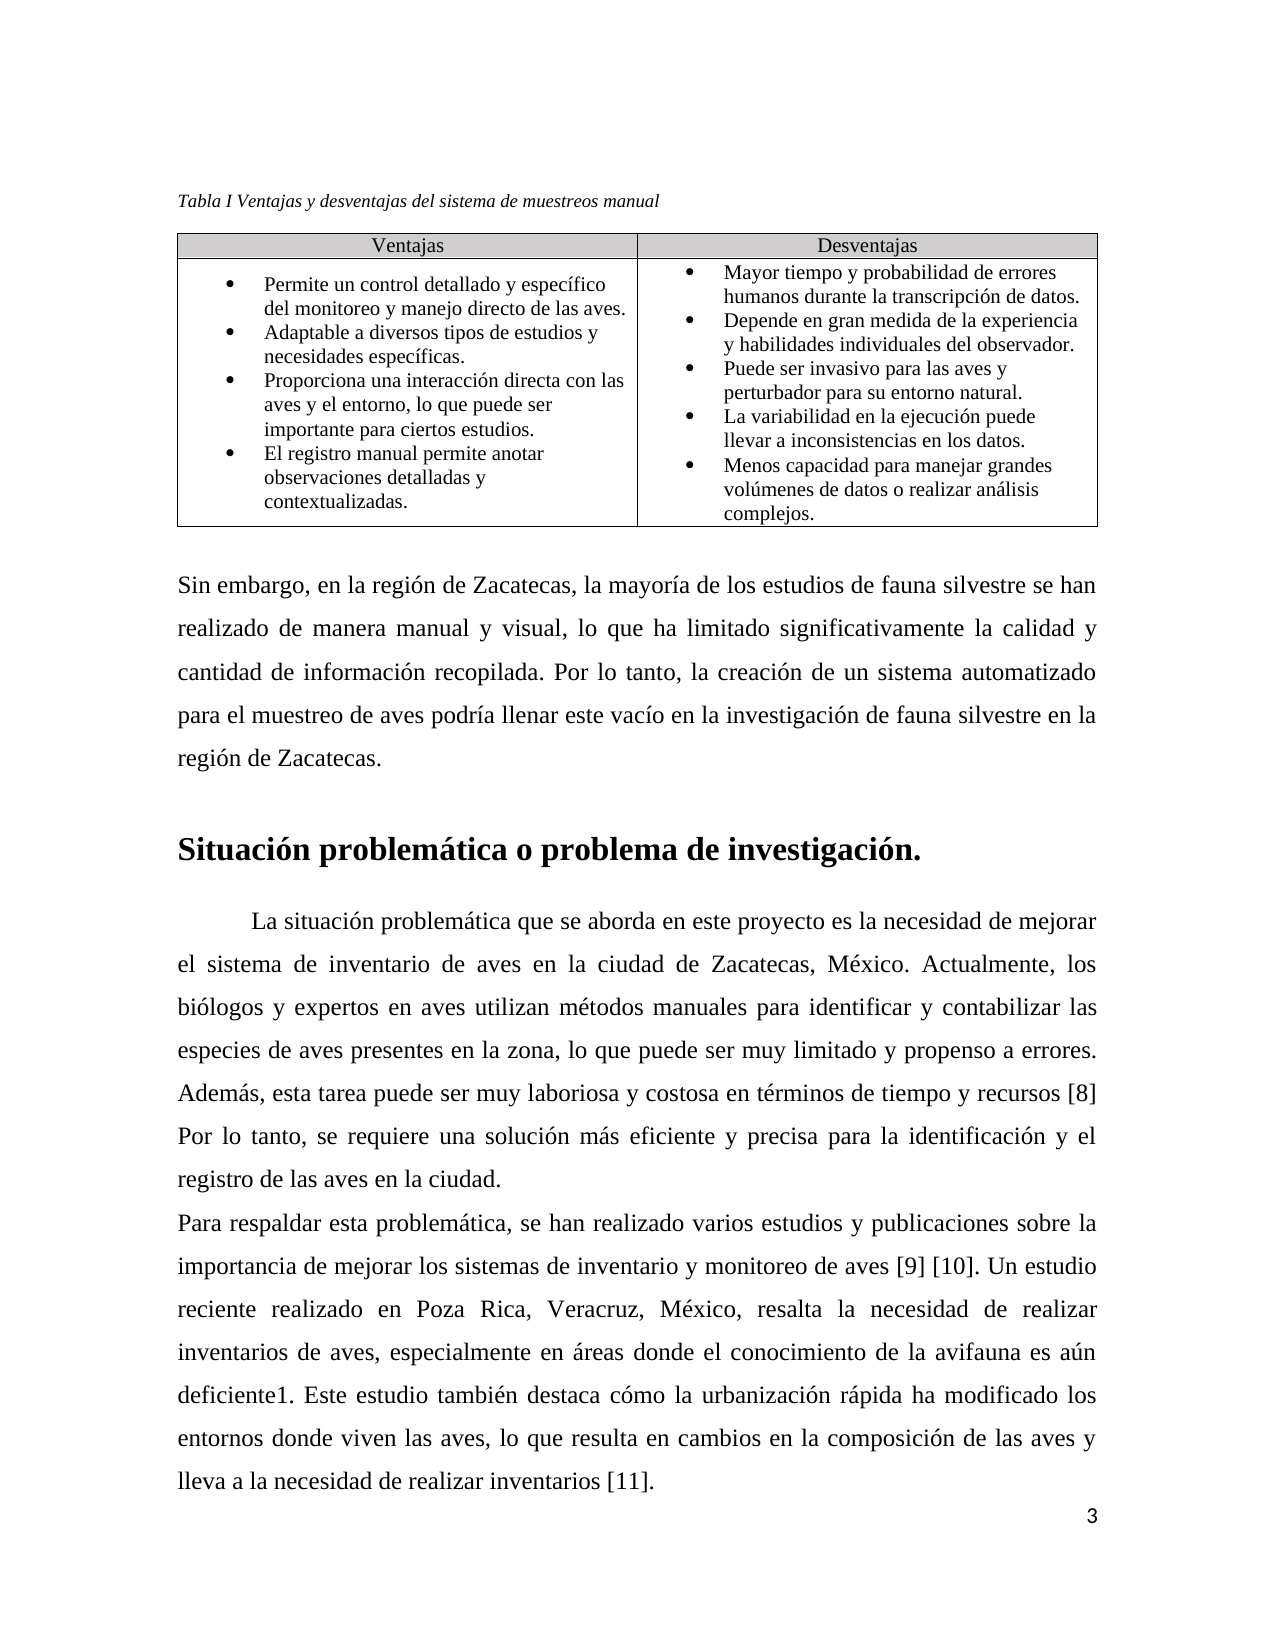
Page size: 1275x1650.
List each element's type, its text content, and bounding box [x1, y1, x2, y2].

text Tabla I Ventajas y desventajas del sistema de muestreos manual [177, 190, 1098, 212]
text Sin embargo, en la región de Zacatecas, la mayoría de los estudios de fauna silvestre se han realizado de manera manual y visual, lo que ha limitado significativamente la calidad y cantidad de información recopilada. Por lo tanto, la creación de un sistema automatizado para el muestreo de aves podría llenar este vacío en la investigación de fauna silvestre en la región de Zacatecas. [177, 570, 1098, 772]
table_header Desventajas [638, 234, 1097, 257]
text Para respaldar esta problemática, se han realizado varios estudios y publicaciones sobre la importancia de mejorar los sistemas de inventario y monitoreo de aves [9] [10]. Un estudio reciente realizado en Poza Rica, Veracruz, México, resalta la necesidad de realizar inventarios de aves, especialmente en áreas donde el conocimiento de la avifauna es aún deficiente1. Este estudio también destaca cómo la urbanización rápida ha modificado los entornos donde viven las aves, lo que resulta en cambios en la composición de las aves y lleva a la necesidad de realizar inventarios [11]. [177, 1208, 1098, 1495]
table_cell Mayor tiempo y probabilidad de errores humanos durante la transcripción de datos. Depende en gran medida de la experiencia y habilidades individuales del observador. Puede ser invasivo para las aves y perturbador para su entorno natural. La variabilidad en la ejecución puede llevar a inconsistencias en los datos. Menos capacidad para manejar grandes volúmenes de datos o realizar análisis complejos. [638, 259, 1097, 526]
table_header Ventajas [178, 234, 637, 257]
table_cell Permite un control detallado y específico del monitoreo y manejo directo de las aves. Adaptable a diversos tipos de estudios y necesidades específicas. Proporciona una interacción directa con las aves y el entorno, lo que puede ser importante para ciertos estudios. El registro manual permite anotar observaciones detalladas y contextualizadas. [178, 259, 637, 526]
subtitle Situación problemática o problema de investigación. [177, 829, 1098, 867]
text La situación problemática que se aborda en este proyecto es la necesidad de mejorar el sistema de inventario de aves en la ciudad de Zacatecas, México. Actualmente, los biólogos y expertos en aves utilizan métodos manuales para identificar y contabilizar las especies de aves presentes en la zona, lo que puede ser muy limitado y propenso a errores. Además, esta tarea puede ser muy laboriosa y costosa en términos de tiempo y recursos [8] Por lo tanto, se requiere una solución más eficiente y precisa para la identificación y el registro de las aves en la ciudad. [177, 906, 1098, 1193]
